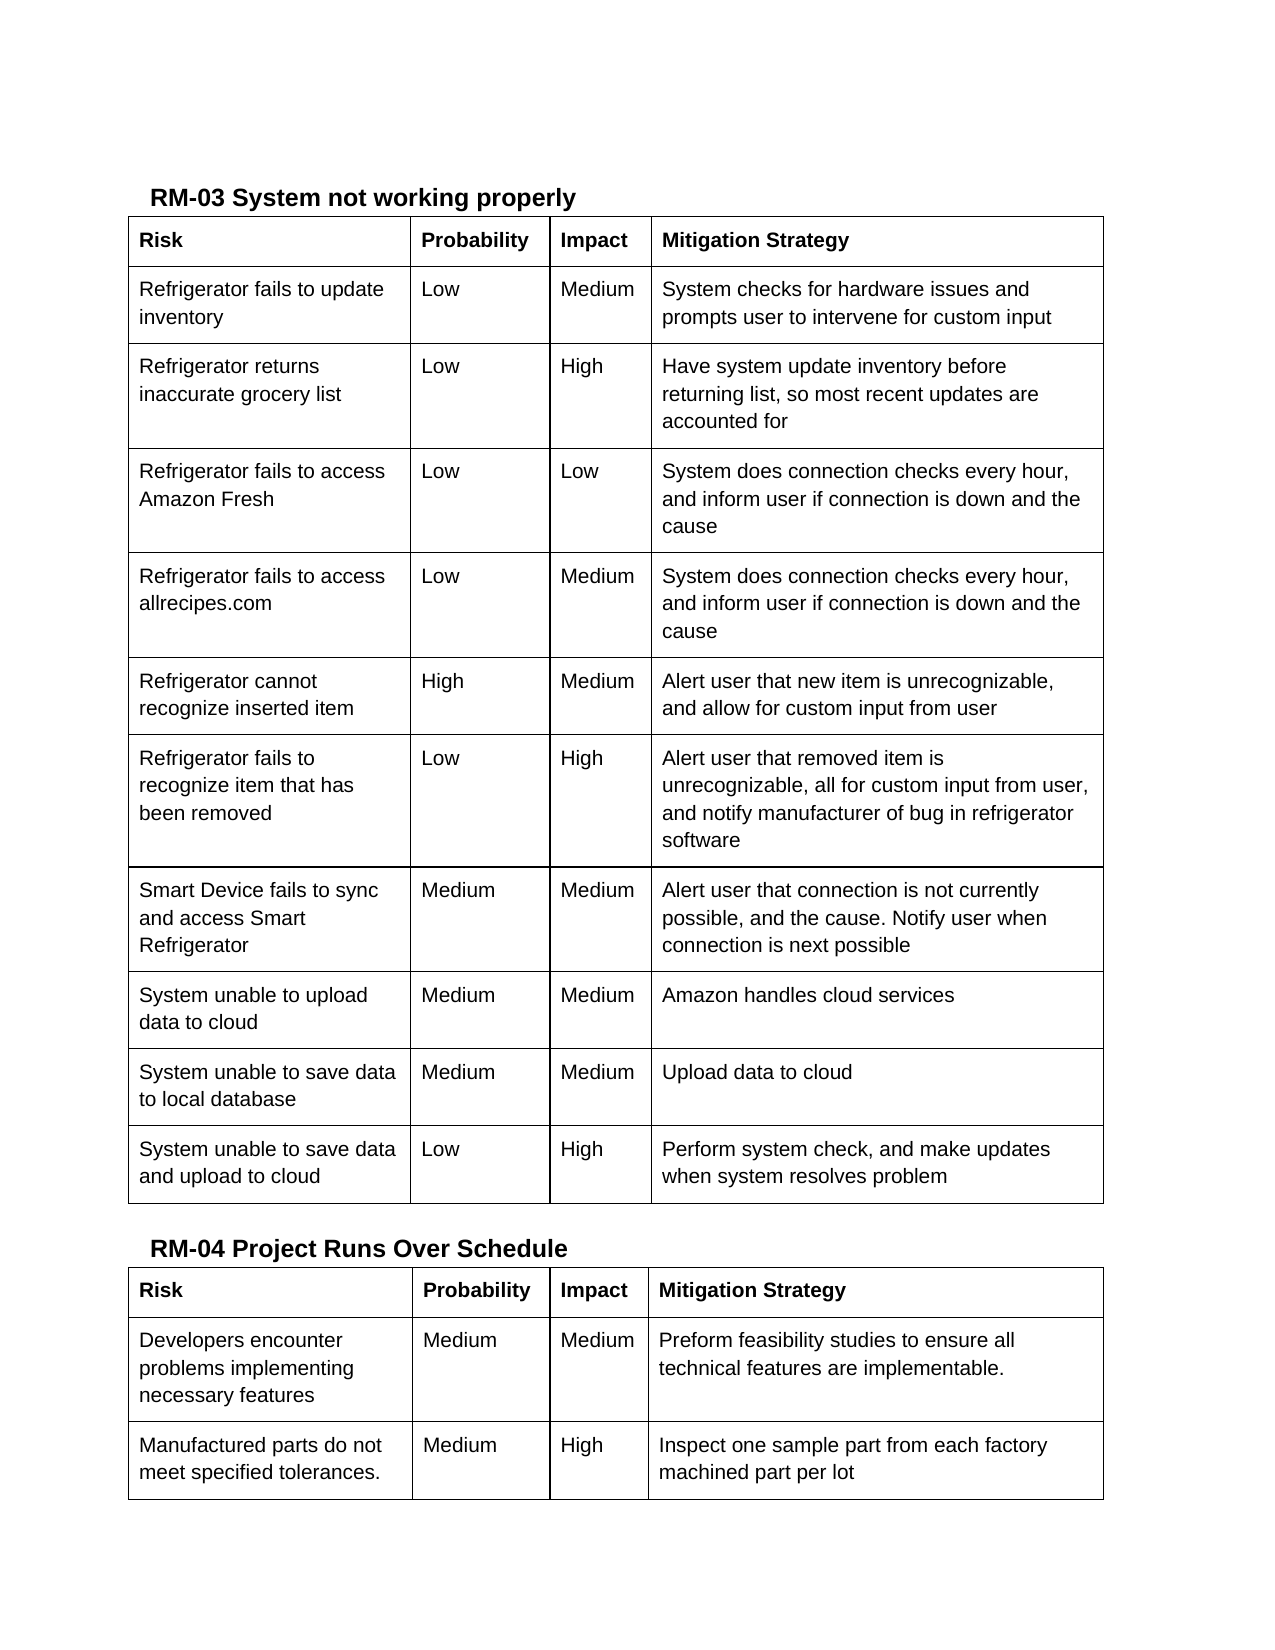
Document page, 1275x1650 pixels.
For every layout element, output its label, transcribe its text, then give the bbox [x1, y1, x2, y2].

table_cell Preform feasibility studies to ensure all technical features are implementable. [649, 1318, 1103, 1421]
table_cell Low [411, 1126, 549, 1203]
table_cell System does connection checks every hour, and inform user if connection is down and the cause [652, 449, 1103, 552]
table_cell Manufactured parts do not meet specified tolerances. [129, 1422, 412, 1498]
table_cell Inspect one sample part from each factory machined part per lot [649, 1422, 1103, 1498]
table_cell Medium [551, 267, 651, 343]
table_cell System unable to save data and upload to cloud [129, 1126, 410, 1203]
table_header Probability [411, 217, 549, 266]
table_cell Medium [411, 1049, 549, 1125]
table_cell Refrigerator fails to access allrecipes.com [129, 553, 410, 657]
table_cell Refrigerator fails to recognize item that has been removed [129, 735, 410, 866]
table_cell High [411, 658, 549, 734]
table_cell Alert user that connection is not currently possible, and the cause. Notify user when connection is next possible [652, 868, 1103, 971]
table_cell Medium [551, 553, 651, 657]
table_cell High [551, 344, 651, 448]
table_cell Alert user that removed item is unrecognizable, all for custom input from user, and notify manufacturer of bug in refrigerator software [652, 735, 1103, 866]
table_cell Medium [413, 1318, 549, 1421]
table_cell Amazon handles cloud services [652, 972, 1103, 1048]
table_cell Refrigerator fails to access Amazon Fresh [129, 449, 410, 552]
table_cell Refrigerator cannot recognize inserted item [129, 658, 410, 734]
table_cell Medium [551, 1049, 651, 1125]
table_cell Low [411, 344, 549, 448]
table_header Mitigation Strategy [649, 1268, 1103, 1317]
table_cell Developers encounter problems implementing necessary features [129, 1318, 412, 1421]
table_cell Alert user that new item is unrecognizable, and allow for custom input from user [652, 658, 1103, 734]
table_header Risk [129, 217, 410, 266]
text RM-03 System not working properly [150, 183, 1125, 212]
table_cell System unable to upload data to cloud [129, 972, 410, 1048]
table_cell Perform system check, and make updates when system resolves problem [652, 1126, 1103, 1203]
table_cell Medium [551, 1318, 648, 1421]
table_cell Upload data to cloud [652, 1049, 1103, 1125]
table_cell System does connection checks every hour, and inform user if connection is down and the cause [652, 553, 1103, 657]
table_cell Medium [411, 972, 549, 1048]
table_cell High [551, 1422, 648, 1498]
table_cell Low [411, 267, 549, 343]
table_cell High [551, 1126, 651, 1203]
table_cell Medium [551, 972, 651, 1048]
table_cell Refrigerator returns inaccurate grocery list [129, 344, 410, 448]
table_cell Medium [413, 1422, 549, 1498]
table_header Probability [413, 1268, 549, 1317]
table_header Risk [129, 1268, 412, 1317]
table_cell Medium [551, 658, 651, 734]
table_header Mitigation Strategy [652, 217, 1103, 266]
table_cell Low [551, 449, 651, 552]
table_cell System unable to save data to local database [129, 1049, 410, 1125]
table_cell Medium [551, 868, 651, 971]
table_header Impact [551, 1268, 648, 1317]
table_cell Smart Device fails to sync and access Smart Refrigerator [129, 868, 410, 971]
table_cell High [551, 735, 651, 866]
table_cell Refrigerator fails to update inventory [129, 267, 410, 343]
table_cell Low [411, 553, 549, 657]
text RM-04 Project Runs Over Schedule [150, 1234, 1125, 1263]
table_cell Low [411, 449, 549, 552]
table_cell Low [411, 735, 549, 866]
table_cell System checks for hardware issues and prompts user to intervene for custom input [652, 267, 1103, 343]
table_cell Have system update inventory before returning list, so most recent updates are accounted for [652, 344, 1103, 448]
table_header Impact [551, 217, 651, 266]
table_cell Medium [411, 868, 549, 971]
